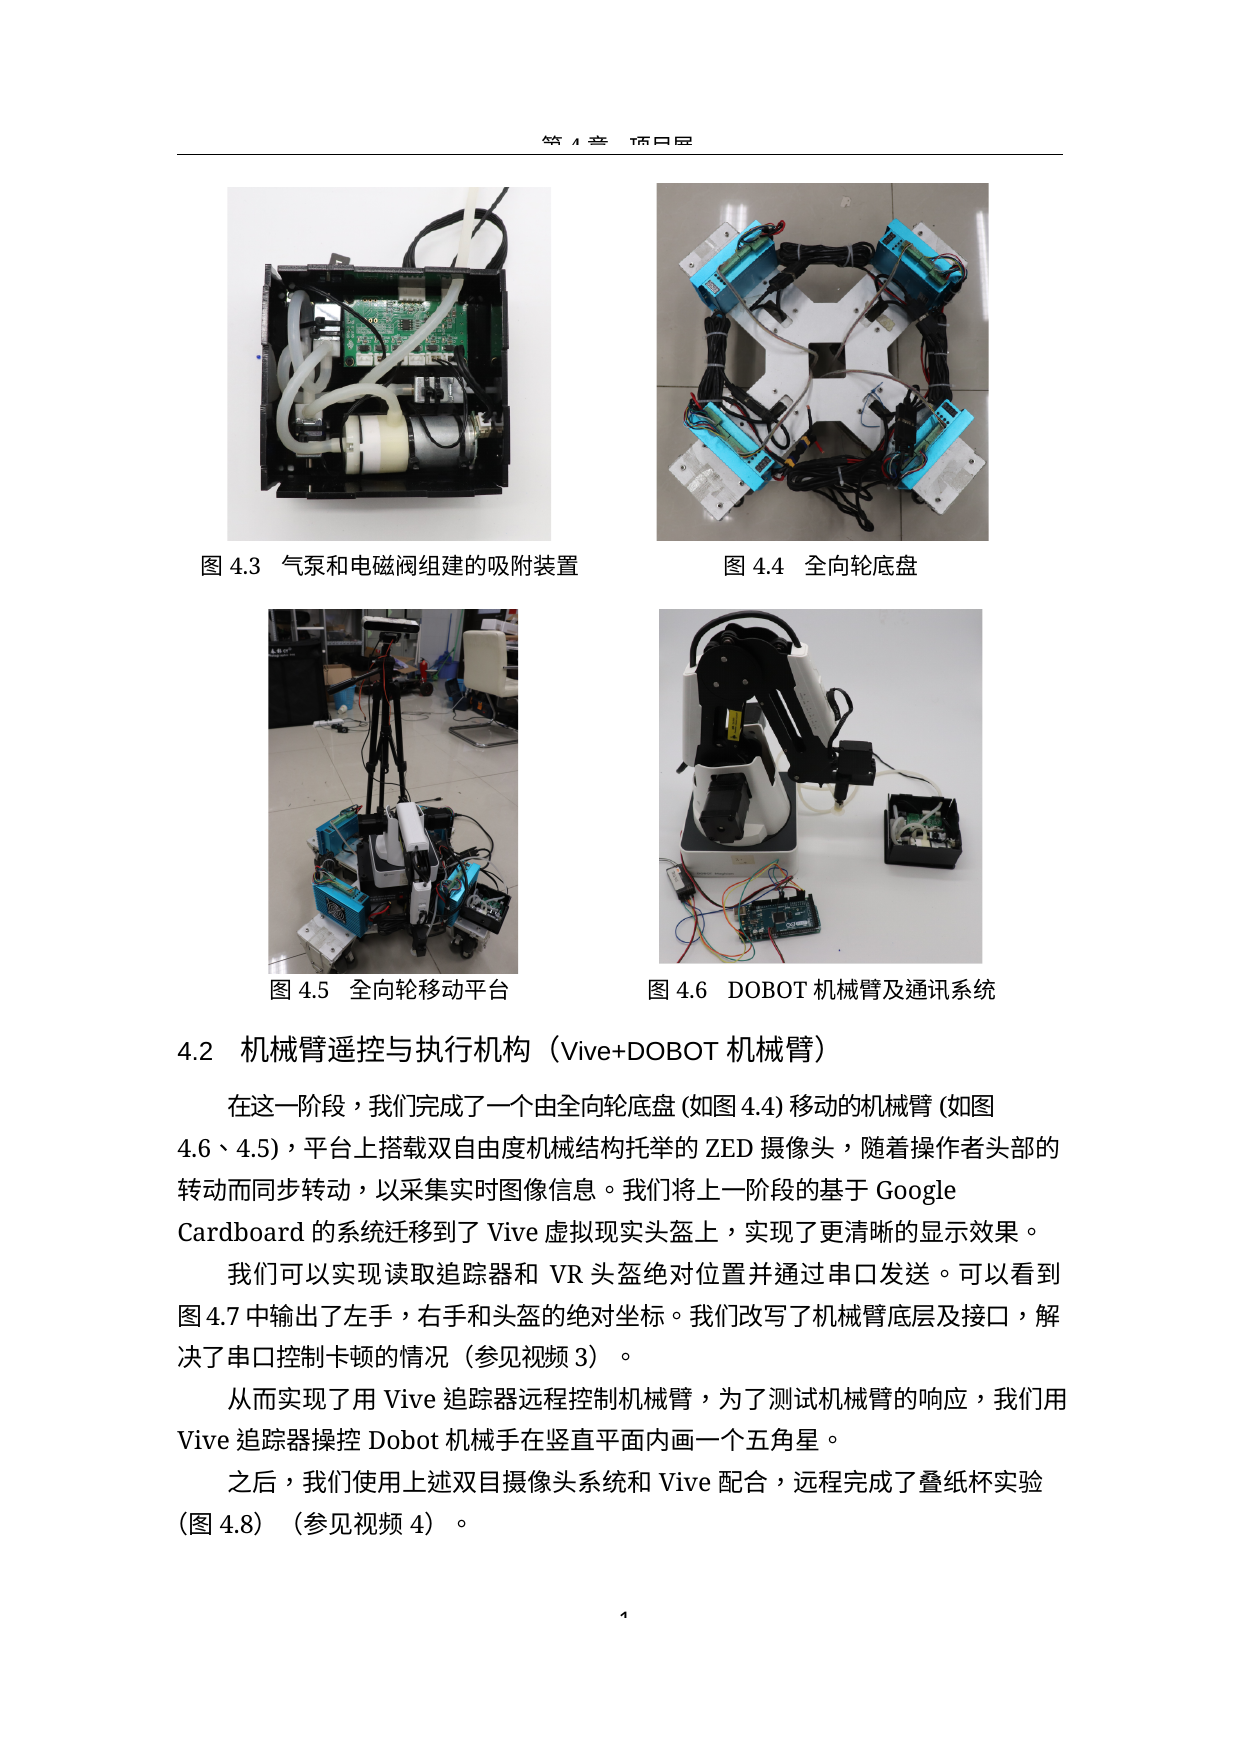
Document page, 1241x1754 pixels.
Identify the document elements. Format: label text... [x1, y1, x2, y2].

text （图 4.8）（参见视频 4）。 [163, 1507, 1134, 1541]
list 机械臂遥控与执行机构（Vive+DOBOT 机械臂） [177, 1029, 1134, 1069]
picture [268, 609, 519, 974]
picture [227, 187, 552, 541]
picture [659, 609, 983, 964]
text 图 4.3 气泵和电磁阀组建的吸附装置 图 4.4 全向轮底盘 [201, 550, 1134, 581]
text Vive 追踪器操控 Dobot 机械手在竖直平面内画一个五角星。 [177, 1422, 1134, 1457]
text 我们可以实现读取追踪器和 VR 头盔绝对位置并通过串口发送。可以看到图 4.7中输出了左手，右手和头盔的绝对坐标。我们改写了机械臂底层及接口，解决了串口控制卡顿的情况（参见视频 3）。 [177, 1256, 1063, 1374]
picture [656, 183, 989, 541]
text 之后，我们使用上述双目摄像头系统和 Vive 配合，远程完成了叠纸杯实验 [227, 1464, 1134, 1499]
text 在这一阶段，我们完成了一个由全向轮底盘 (如图 4.4) 移动的机械臂 (如图 4.6、4.5)，平台上搭载双自由度机械结构托举的 ZED 摄像头，随着操作者头部的转动而同步转动，以采集实时图像信息。我们将上一阶段的基于 Google Cardboard 的系统迁移到了 Vive 虚拟现实头盔上，实现了更清晰的显示效果。 [177, 1089, 1079, 1248]
text 从而实现了用 Vive 追踪器远程控制机械臂，为了测试机械臂的响应，我们用 [227, 1382, 1134, 1415]
